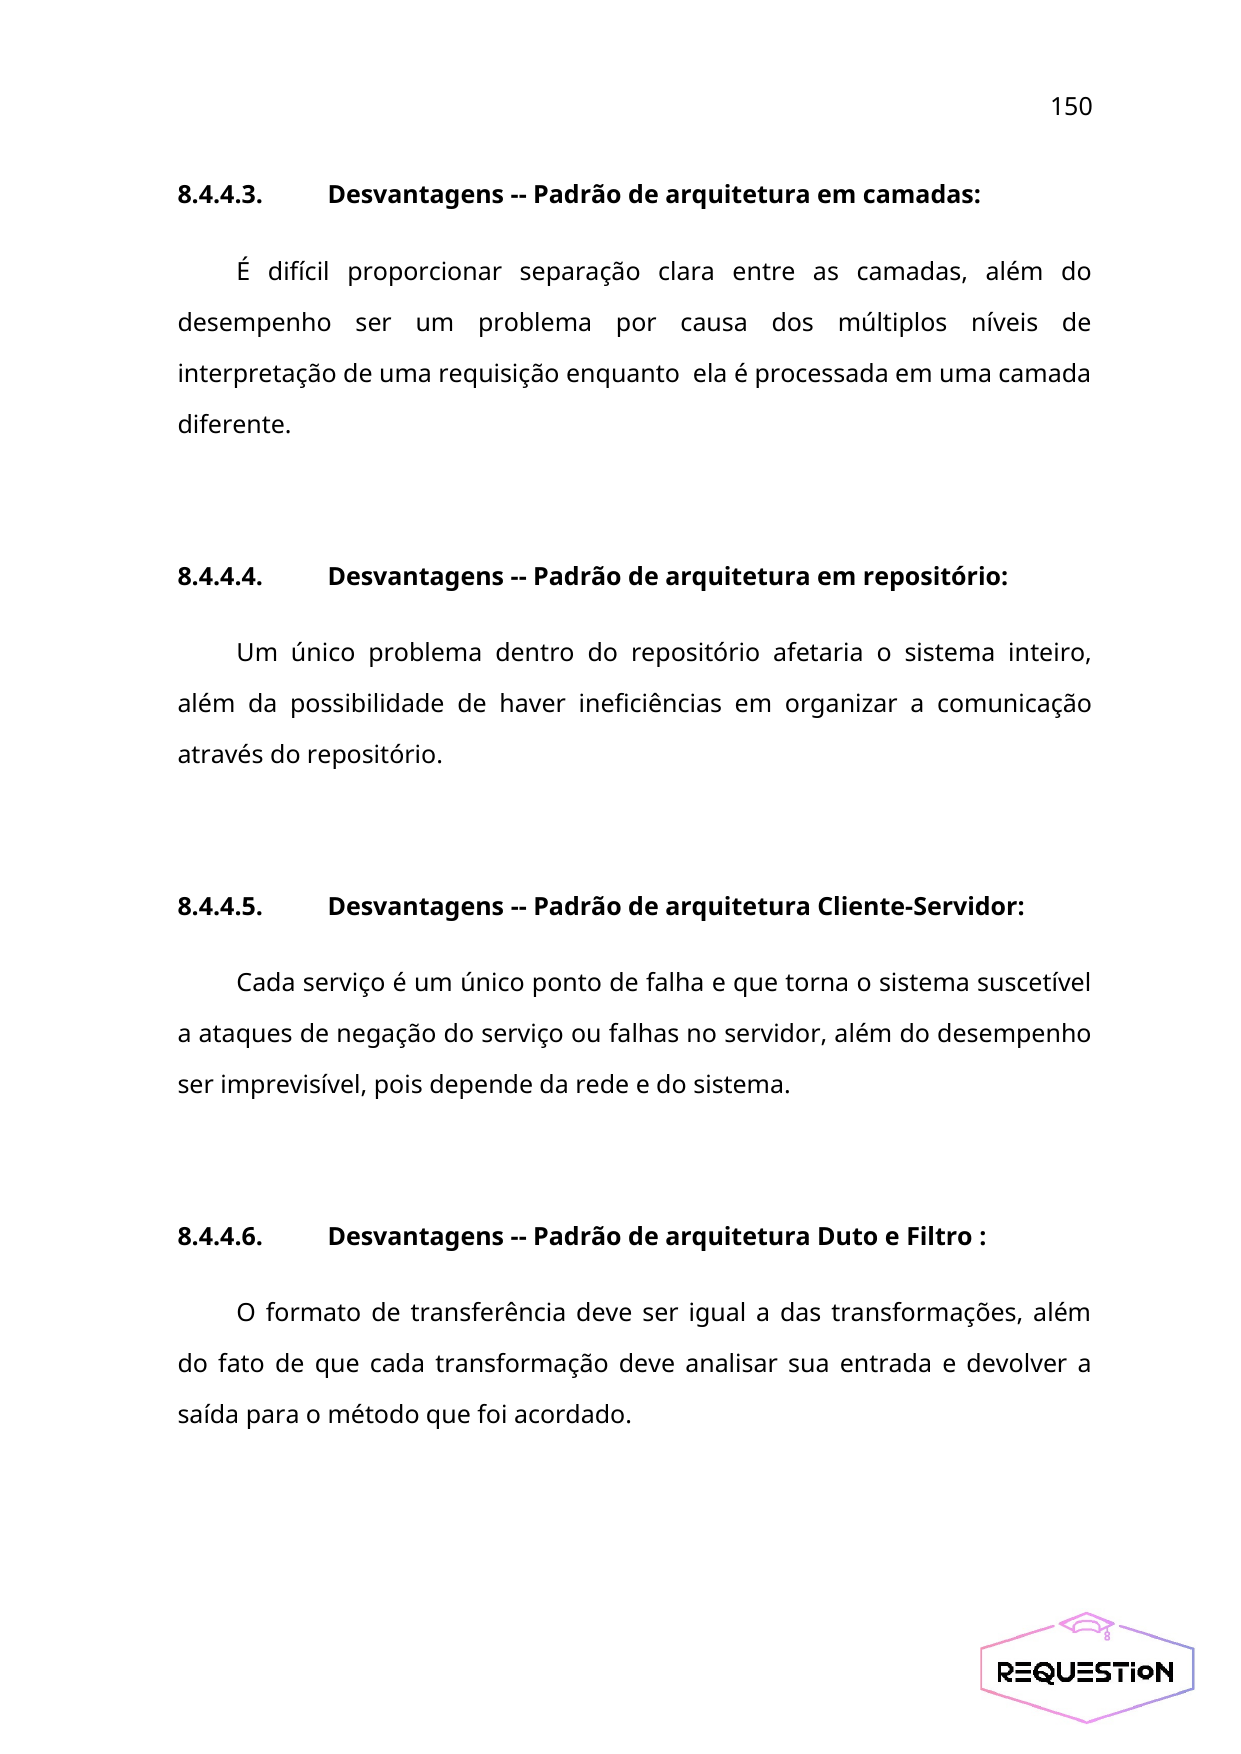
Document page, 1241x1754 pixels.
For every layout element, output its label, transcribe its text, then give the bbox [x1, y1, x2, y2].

subtitle Desvantagens -- Padrão de arquitetura Cliente-Servidor: [177, 889, 1092, 923]
subtitle Desvantagens -- Padrão de arquitetura Duto e Filtro : [177, 1219, 1092, 1253]
subtitle Desvantagens -- Padrão de arquitetura em repositório: [177, 558, 1092, 592]
picture [980, 1608, 1201, 1734]
text Cada serviço é um único ponto de falha e que torna o sistema suscetível a ataques de negação do serviço ou falhas no servidor, além do desempenho ser imprevisível, pois depende da rede e do sistema. [177, 965, 1093, 1101]
text O formato de transferência deve ser igual a das transformações, além do fato de que cada transformação deve analisar sua entrada e devolver a saída para o método que foi acordado. [177, 1295, 1093, 1431]
text É difícil proporcionar separação clara entre as camadas, além do desempenho ser um problema por causa dos múltiplos níveis de interpretação de uma requisição enquanto ela é processada em uma camada diferente. [177, 253, 1093, 440]
subtitle Desvantagens -- Padrão de arquitetura em camadas: [177, 177, 1092, 211]
text Um único problema dentro do repositório afetaria o sistema inteiro, além da possibilidade de haver ineficiências em organizar a comunicação através do repositório. [177, 634, 1093, 771]
